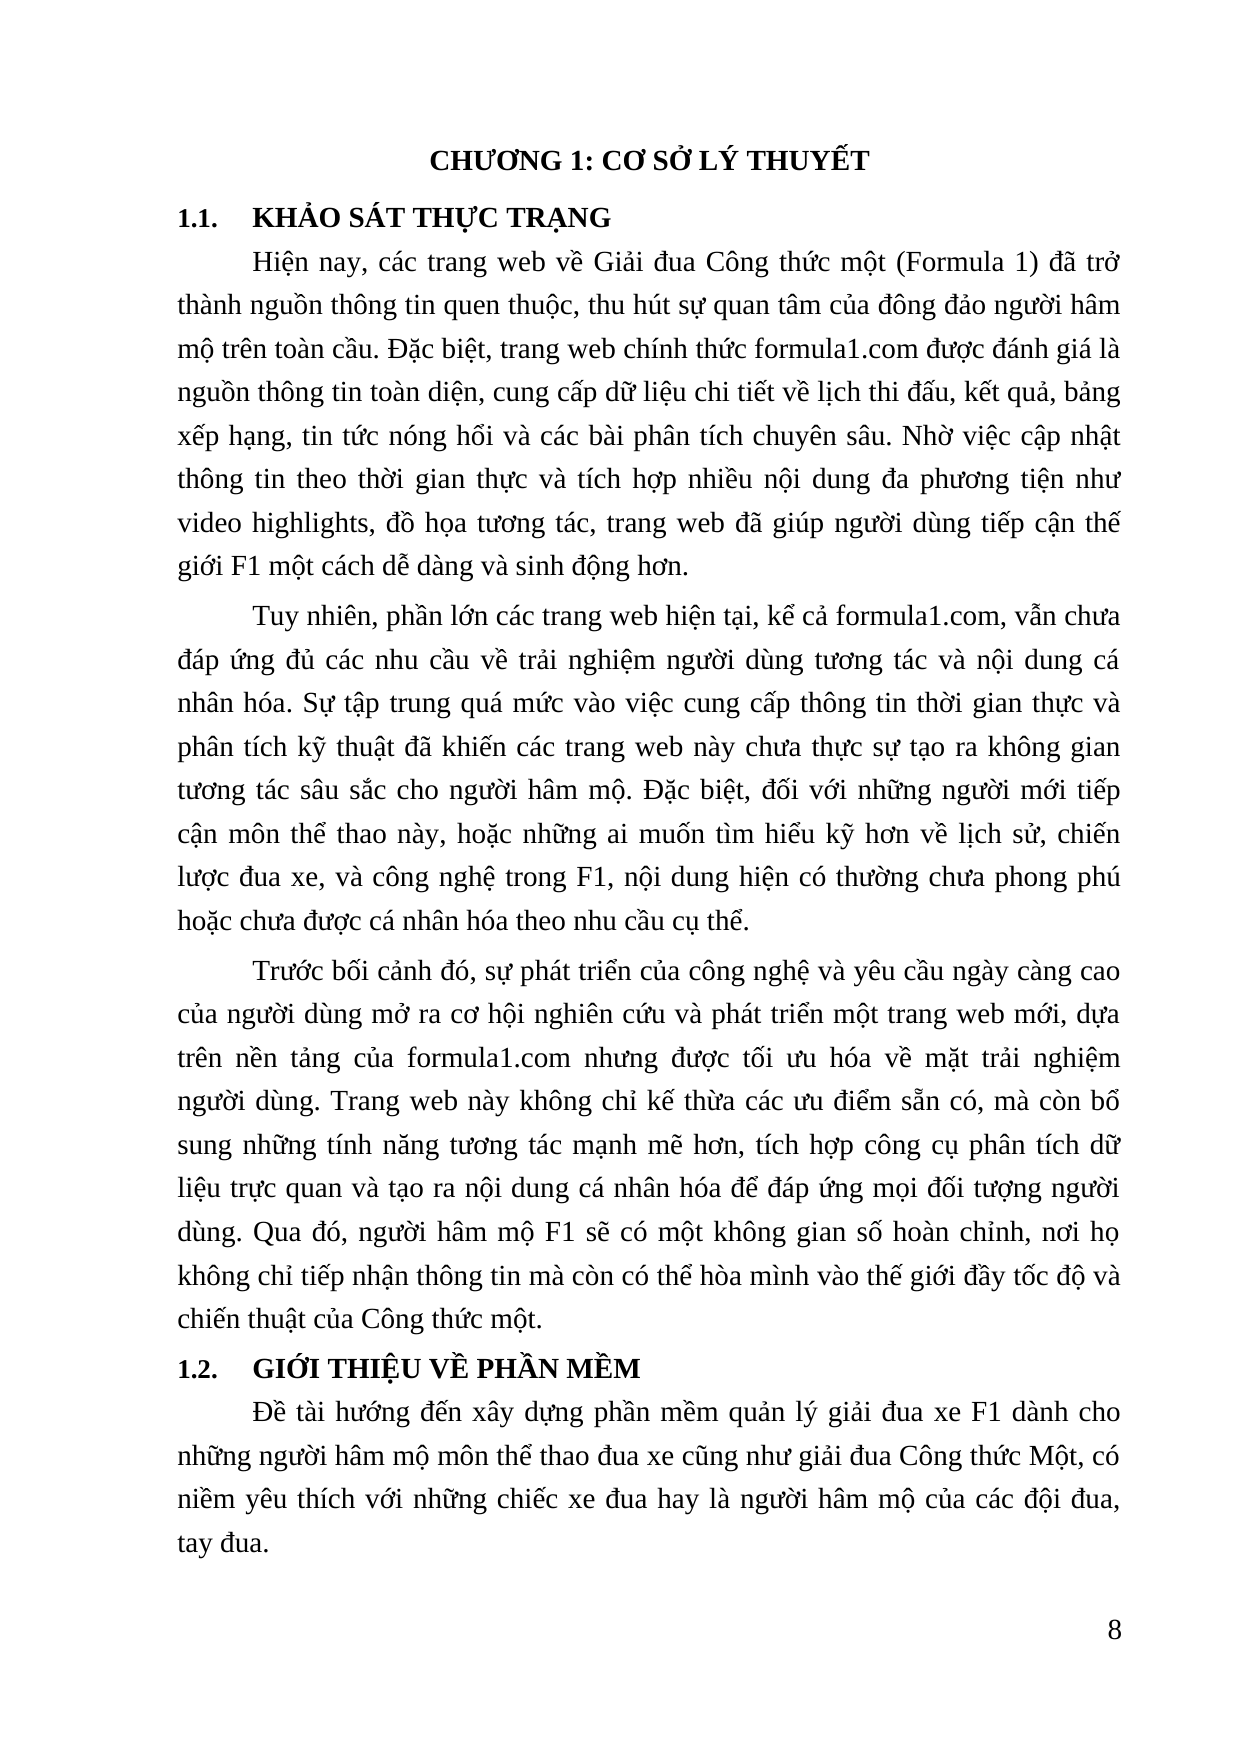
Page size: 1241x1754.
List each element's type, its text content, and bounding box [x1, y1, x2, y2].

text Đề tài hướng đến xây dựng phần mềm quản lý giải đua xe F1 dành cho những người hâm mộ môn thể thao đua xe cũng như giải đua Công thức Một, có niềm yêu thích với những chiếc xe đua hay là người hâm mộ của các đội đua, tay đua. [177, 1394, 1122, 1559]
text Trước bối cảnh đó, sự phát triển của công nghệ và yêu cầu ngày càng cao của người dùng mở ra cơ hội nghiên cứu và phát triển một trang web mới, dựa trên nền tảng của formula1.com nhưng được tối ưu hóa về mặt trải nghiệm người dùng. Trang web này không chỉ kế thừa các ưu điểm sẵn có, mà còn bổ sung những tính năng tương tác mạnh mẽ hơn, tích hợp công cụ phân tích dữ liệu trực quan và tạo ra nội dung cá nhân hóa để đáp ứng mọi đối tượng người dùng. Qua đó, người hâm mộ F1 sẽ có một không gian số hoàn chỉnh, nơi họ không chỉ tiếp nhận thông tin mà còn có thể hòa mình vào thế giới đầy tốc độ và chiến thuật của Công thức một. [177, 953, 1122, 1335]
text Khảo sát thực trạng [177, 200, 1122, 234]
text Giới thiệu về phần mềm [177, 1351, 1122, 1384]
text Hiện nay, các trang web về Giải đua Công thức một (Formula 1) đã trở thành nguồn thông tin quen thuộc, thu hút sự quan tâm của đông đảo người hâm mộ trên toàn cầu. Đặc biệt, trang web chính thức formula1.com được đánh giá là nguồn thông tin toàn diện, cung cấp dữ liệu chi tiết về lịch thi đấu, kết quả, bảng xếp hạng, tin tức nóng hổi và các bài phân tích chuyên sâu. Nhờ việc cập nhật thông tin theo thời gian thực và tích hợp nhiều nội dung đa phương tiện như video highlights, đồ họa tương tác, trang web đã giúp người dùng tiếp cận thế giới F1 một cách dễ dàng và sinh động hơn. [177, 244, 1122, 582]
text Tuy nhiên, phần lớn các trang web hiện tại, kể cả formula1.com, vẫn chưa đáp ứng đủ các nhu cầu về trải nghiệm người dùng tương tác và nội dung cá nhân hóa. Sự tập trung quá mức vào việc cung cấp thông tin thời gian thực và phân tích kỹ thuật đã khiến các trang web này chưa thực sự tạo ra không gian tương tác sâu sắc cho người hâm mộ. Đặc biệt, đối với những người mới tiếp cận môn thể thao này, hoặc những ai muốn tìm hiểu kỹ hơn về lịch sử, chiến lược đua xe, và công nghệ trong F1, nội dung hiện có thường chưa phong phú hoặc chưa được cá nhân hóa theo nhu cầu cụ thể. [177, 598, 1122, 937]
text CƠ SỞ LÝ THUYẾT [177, 143, 1122, 177]
